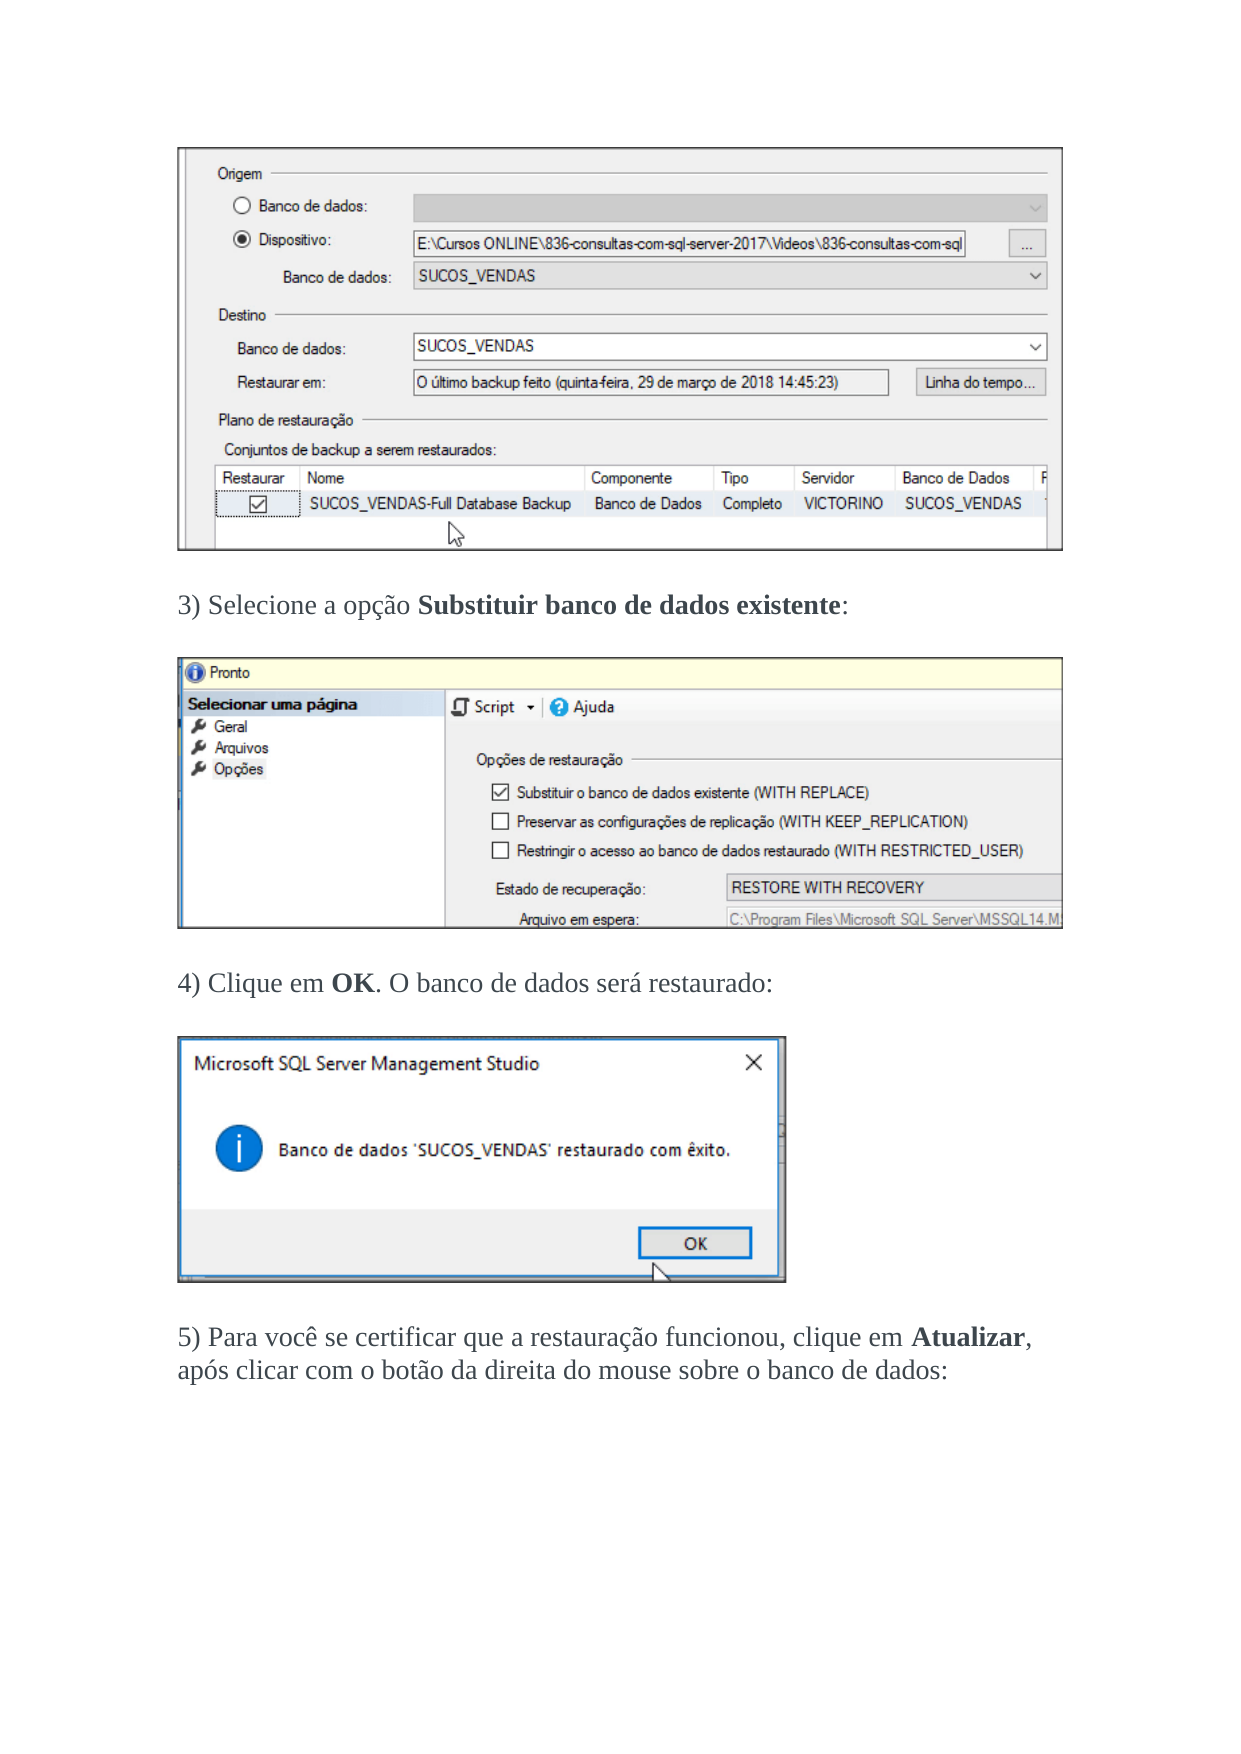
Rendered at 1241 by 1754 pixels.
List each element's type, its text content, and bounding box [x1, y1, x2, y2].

picture [177, 657, 1063, 929]
text 4) Clique em OK. O banco de dados será restaurado: [177, 966, 1063, 999]
picture [177, 147, 1063, 551]
text 3) Selecione a opção Substituir banco de dados existente: [177, 588, 1063, 620]
picture [177, 1036, 787, 1283]
text 5) Para você se certificar que a restauração funcionou, clique em Atualizar, após clicar com o botão da direita do mouse sobre o banco de dados: [177, 1321, 1063, 1385]
